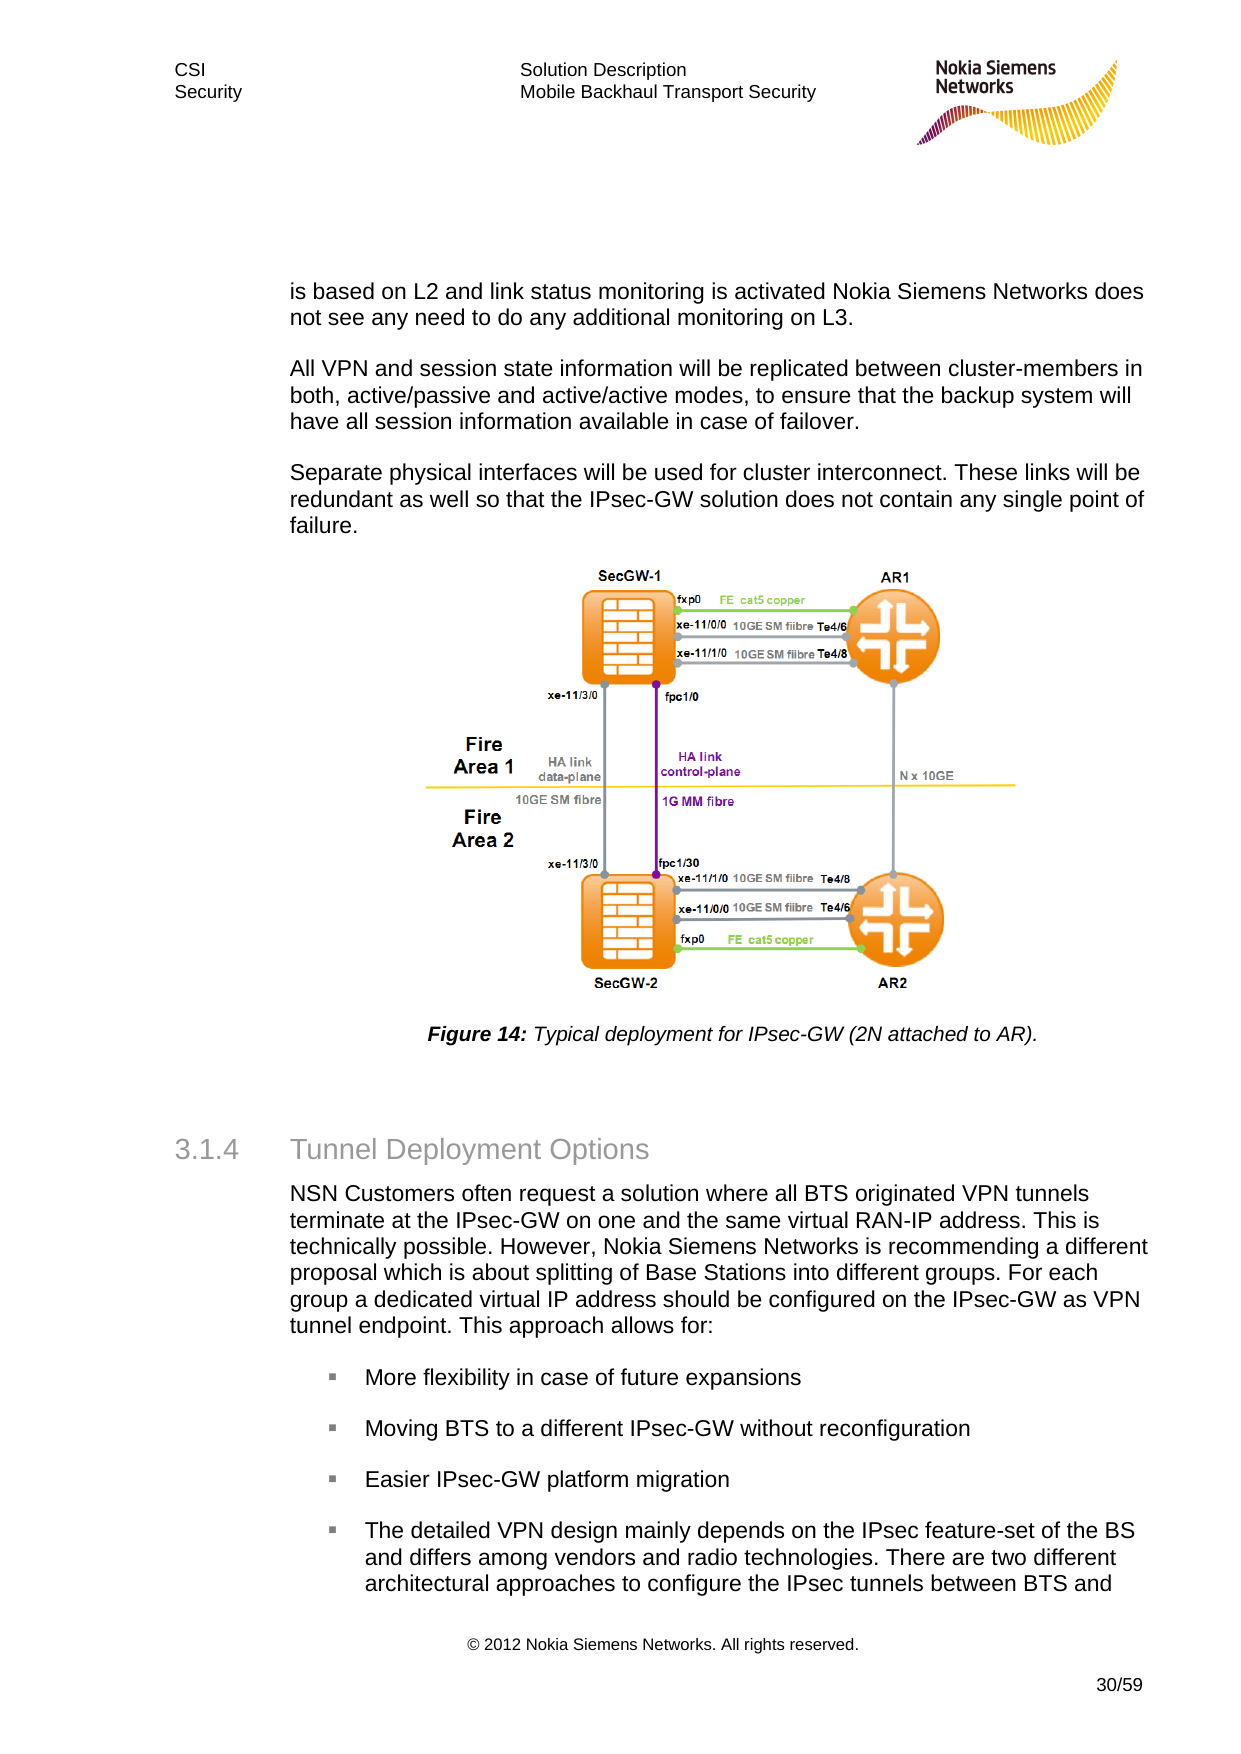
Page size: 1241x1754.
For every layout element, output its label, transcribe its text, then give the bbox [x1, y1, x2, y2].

subtitle Tunnel Deployment Options [174, 1132, 1152, 1166]
text NSN Customers often request a solution where all BTS originated VPN tunnels terminate at the IPsec-GW on one and the same virtual RAN-IP address. This is technically possible. However, Nokia Siemens Networks is recommending a different proposal which is about splitting of Base Stations into different groups. For each group a dedicated virtual IP address should be configured on the IPsec-GW as VPN tunnel endpoint. This approach allows for: [289, 1180, 1152, 1338]
list Moving BTS to a different IPsec-GW without reconfiguration [327, 1415, 1152, 1441]
text Figure 14: Typical deployment for IPsec-GW (2N attached to AR). [314, 1021, 1152, 1045]
text Separate physical interfaces will be used for cluster interconnect. These links will be redundant as well so that the IPsec-GW solution does not contain any single point of failure. [289, 459, 1152, 538]
picture [422, 563, 1019, 997]
text All VPN and session state information will be replicated between cluster-members in both, active/passive and active/active modes, to ensure that the backup system will have all session information available in case of failover. [289, 355, 1152, 434]
picture [916, 60, 1117, 145]
list More flexibility in case of future expansions [327, 1363, 1152, 1390]
list Easier IPsec-GW platform migration [327, 1466, 1152, 1492]
